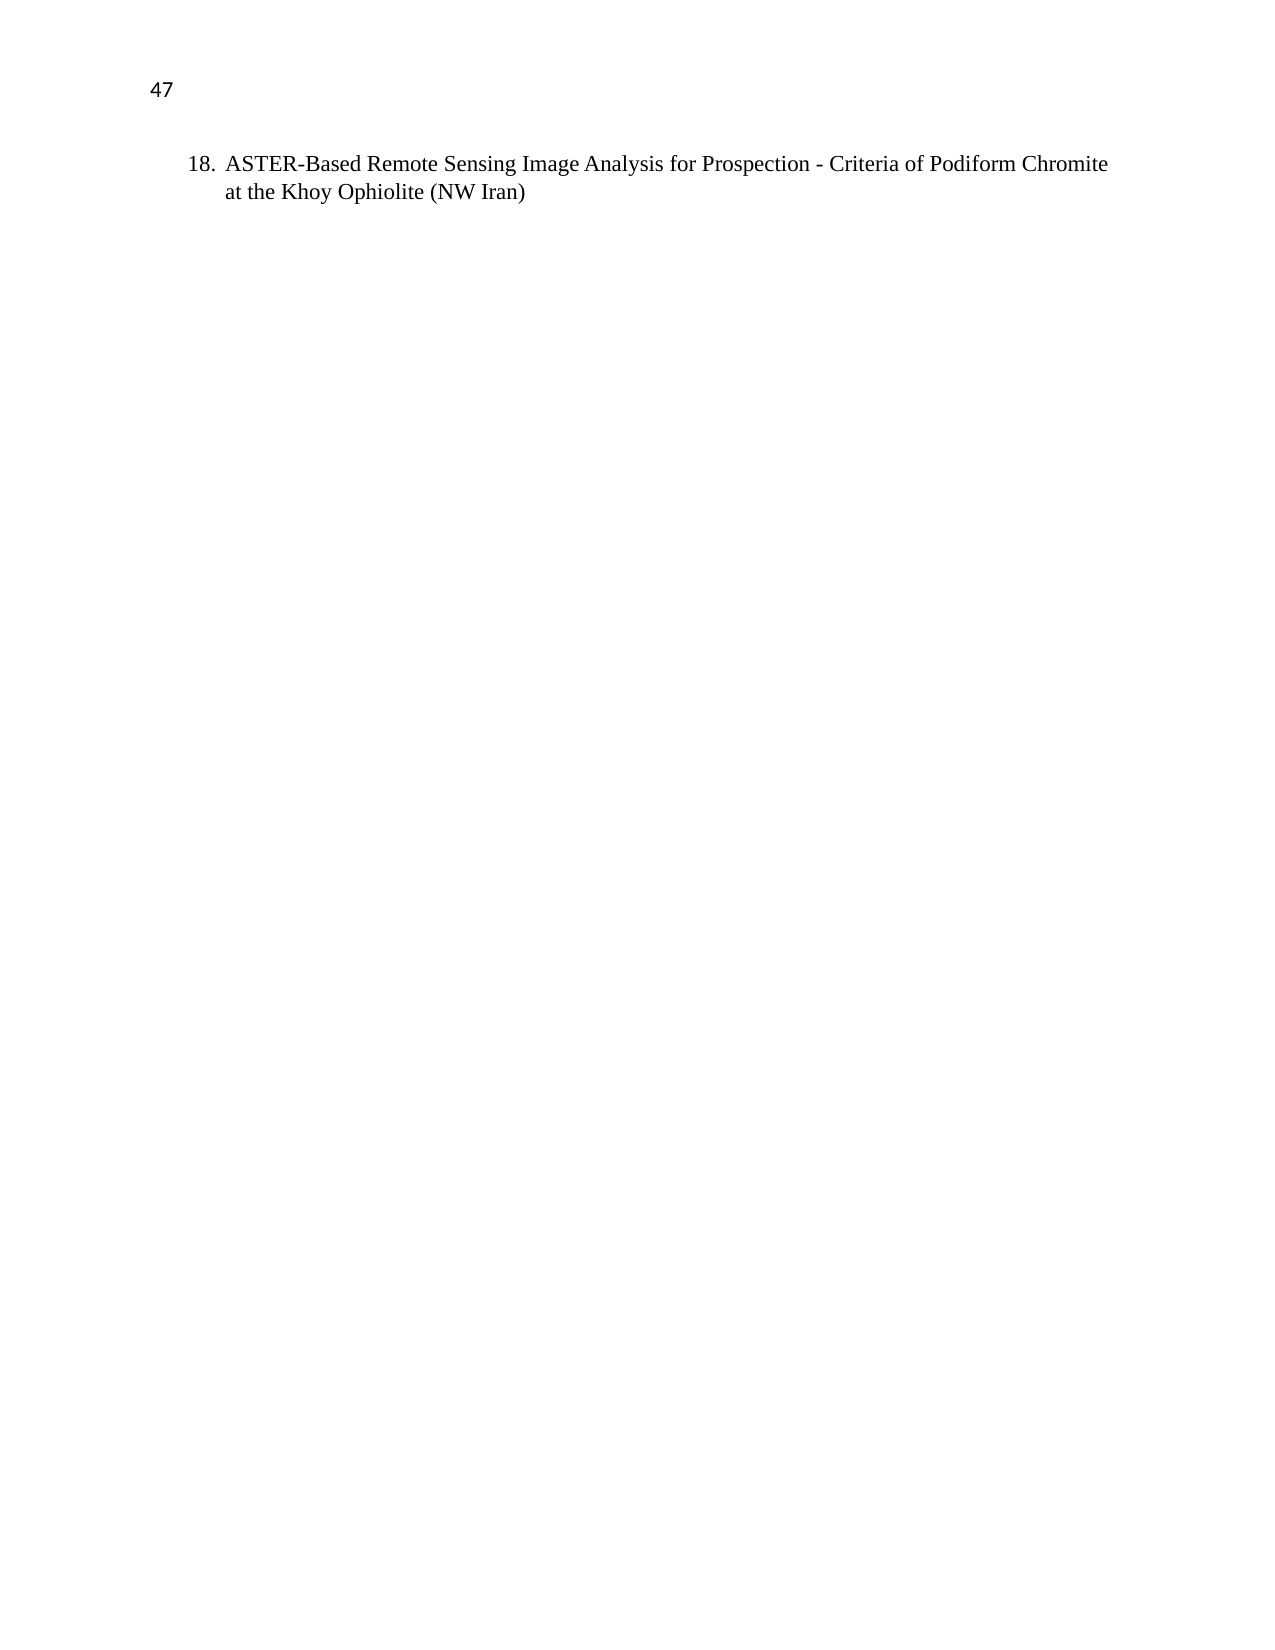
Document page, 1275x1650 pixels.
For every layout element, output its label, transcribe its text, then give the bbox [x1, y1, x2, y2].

list ASTER-Based Remote Sensing Image Analysis for Prospection - Criteria of Podiform Chromite at the Khoy Ophiolite (NW Iran) [187, 150, 1125, 205]
